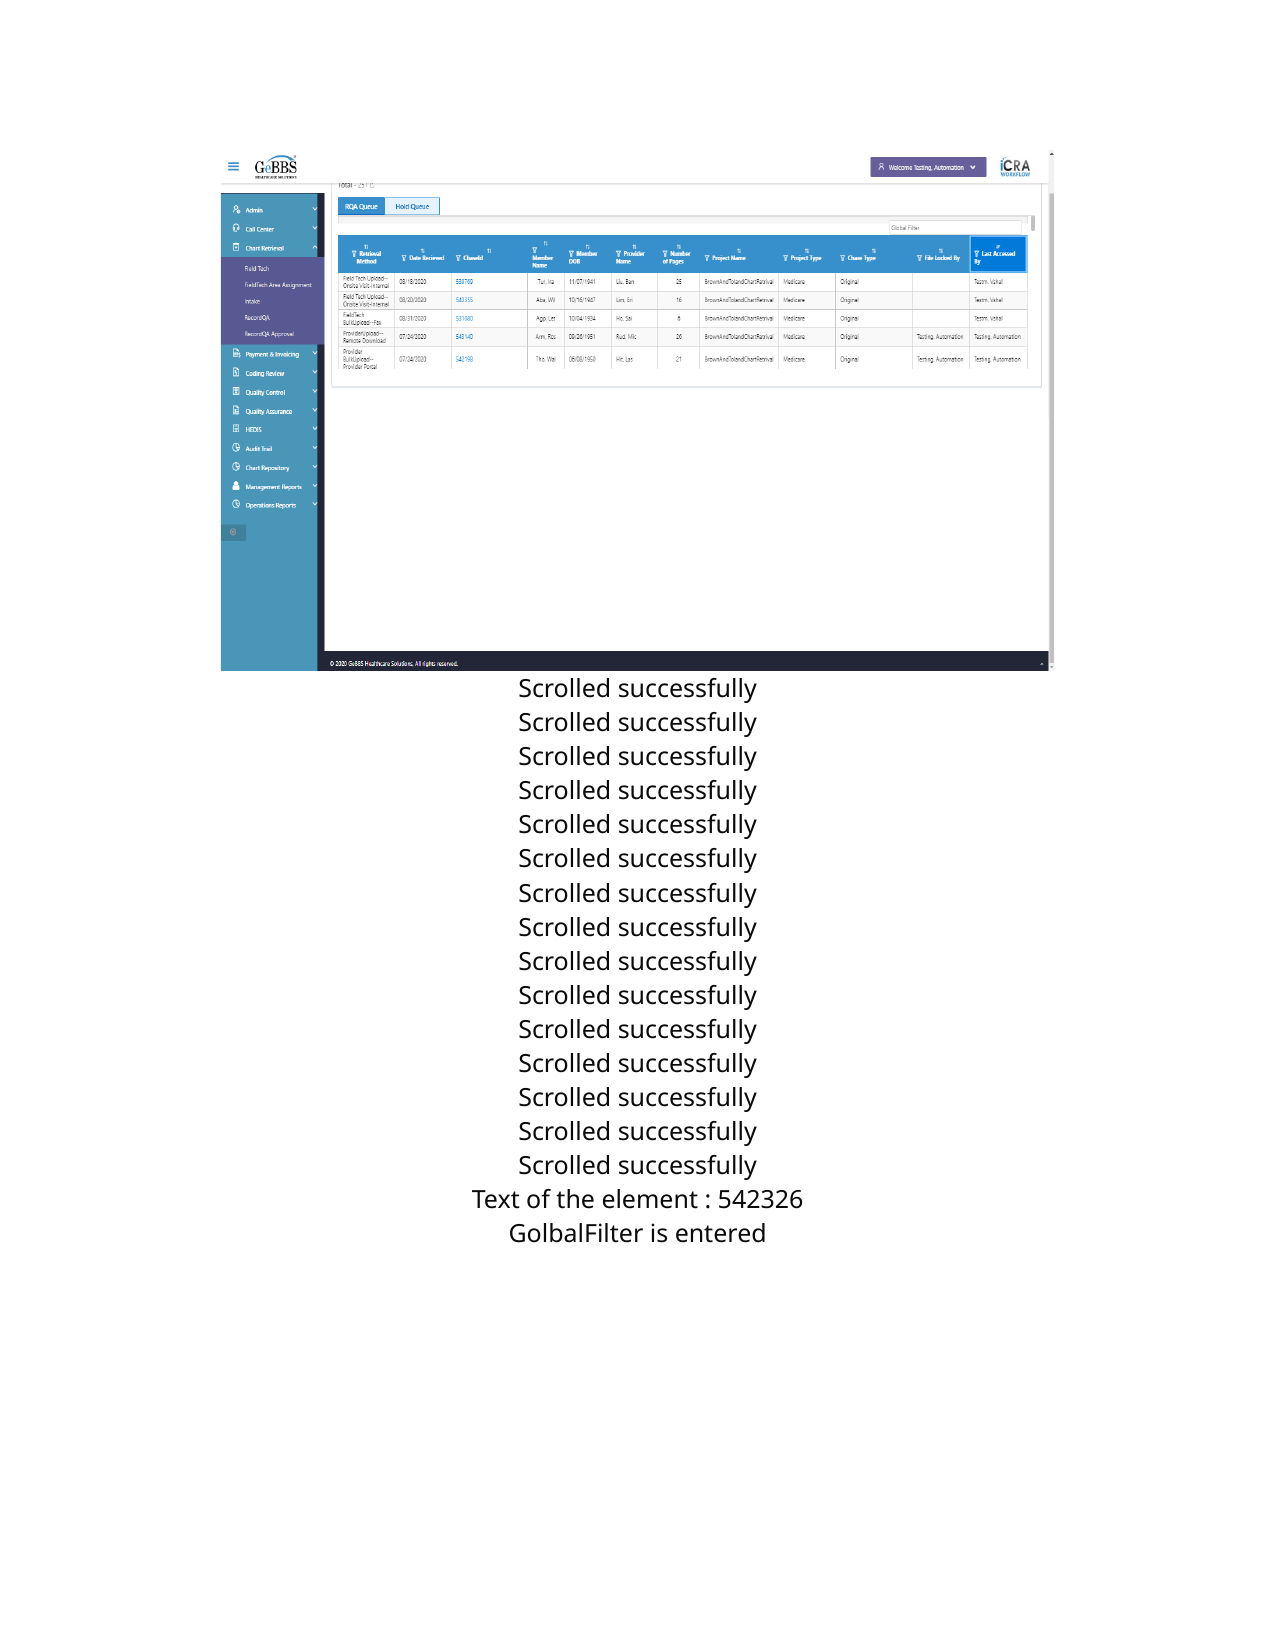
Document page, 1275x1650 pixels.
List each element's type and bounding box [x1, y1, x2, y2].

text [150, 150, 1125, 1250]
picture [220, 150, 1055, 671]
